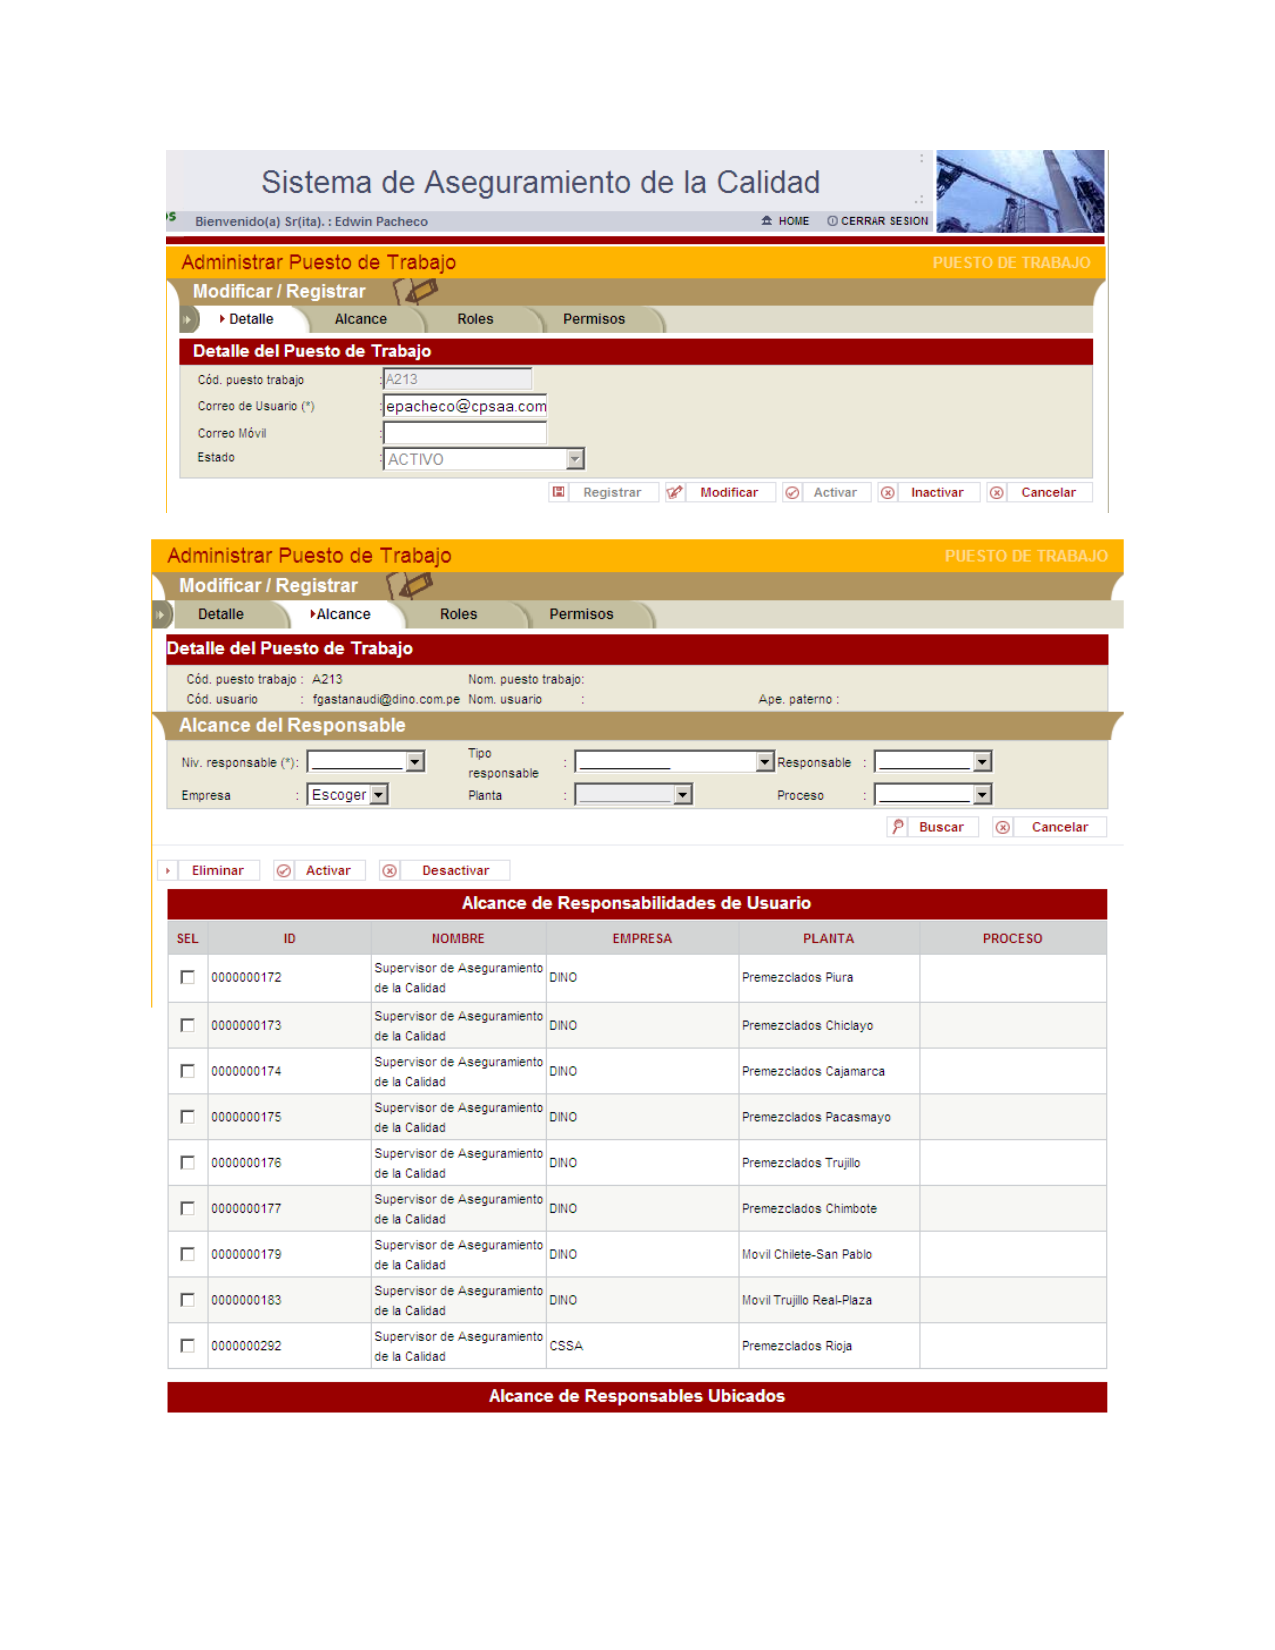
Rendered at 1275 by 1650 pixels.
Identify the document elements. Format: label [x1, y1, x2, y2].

picture [166, 150, 1109, 513]
picture [150, 537, 1125, 1422]
